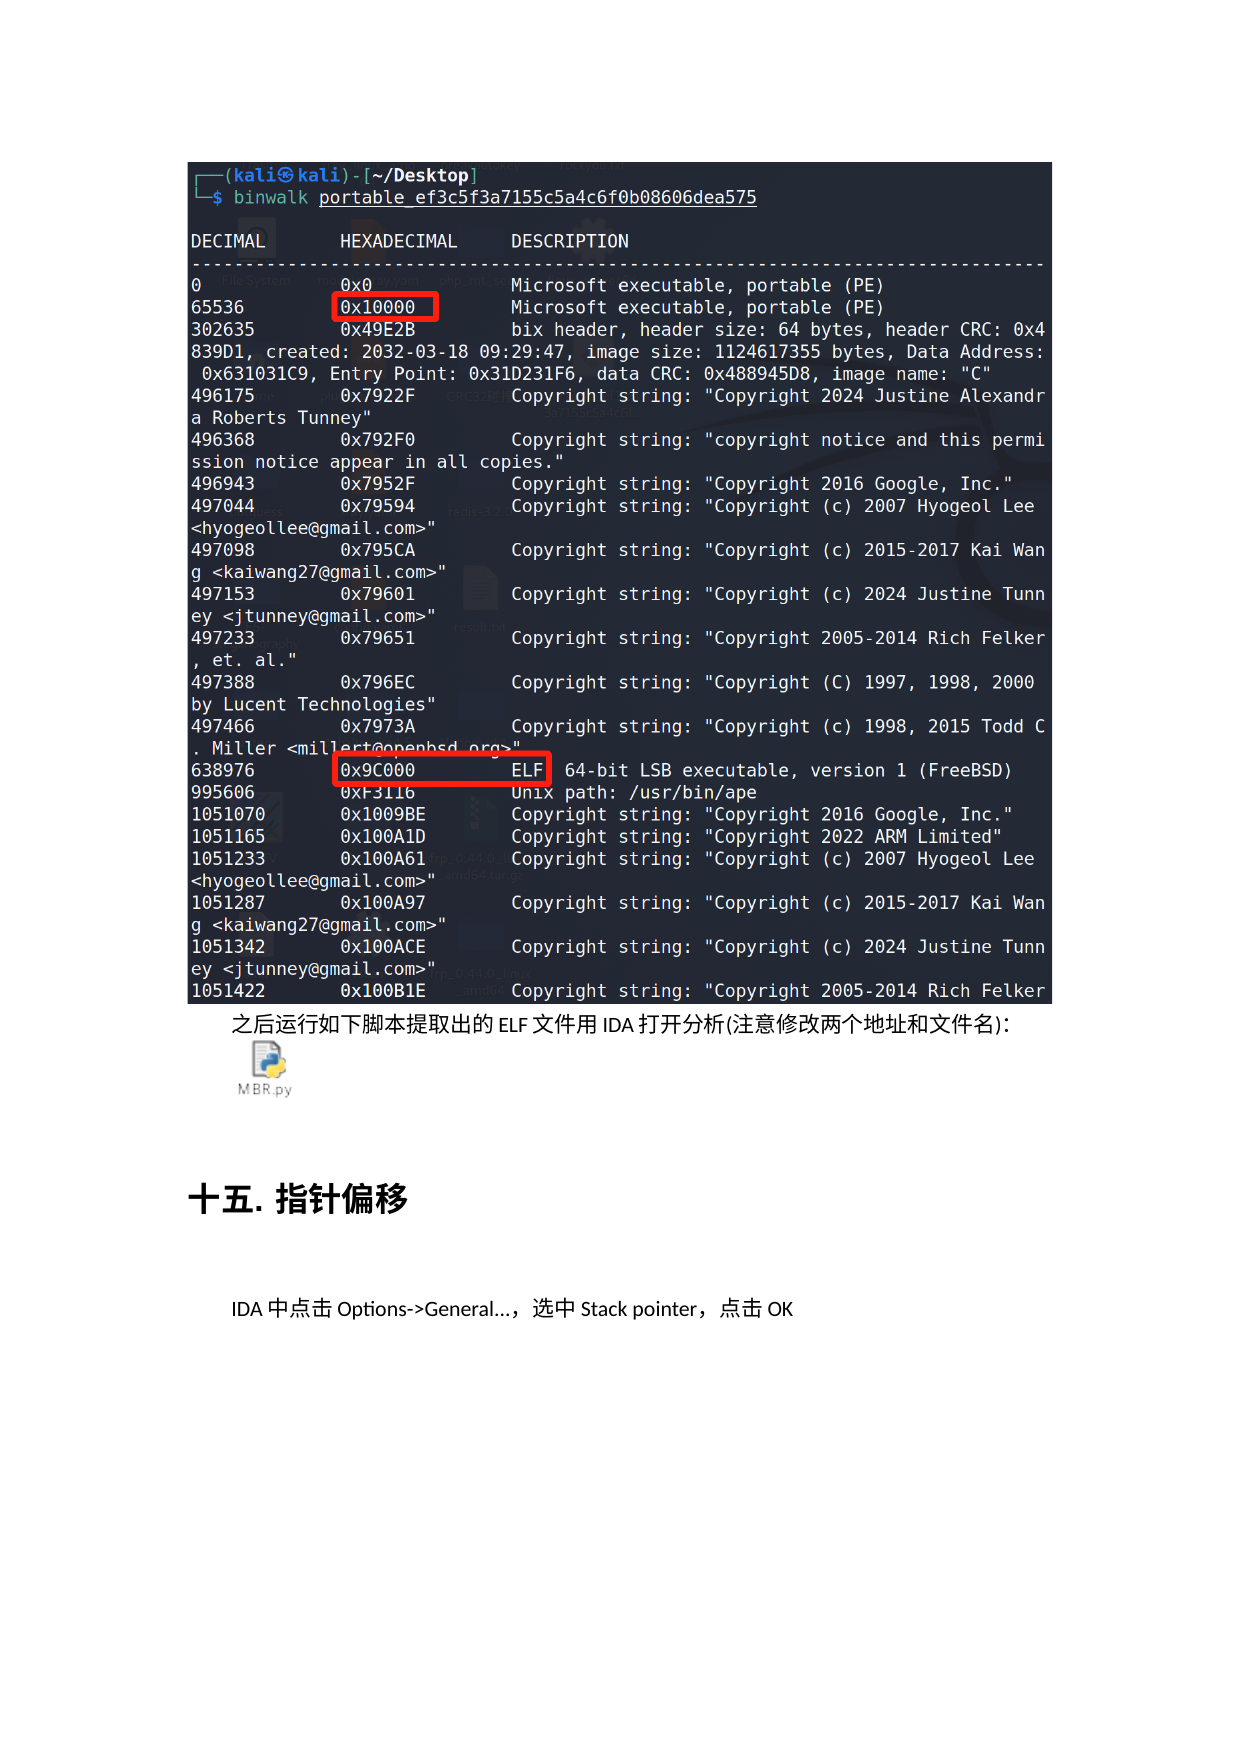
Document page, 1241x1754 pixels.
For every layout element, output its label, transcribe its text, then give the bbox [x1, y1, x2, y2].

picture [187, 162, 1053, 1004]
subtitle 指针偏移 [187, 1164, 1053, 1229]
text IDA中点击Options->General...，选中Stack pointer，点击OK [187, 1291, 1053, 1323]
text 之后运行如下脚本提取出的ELF文件用IDA打开分析(注意修改两个地址和文件名)： [187, 1007, 1053, 1039]
